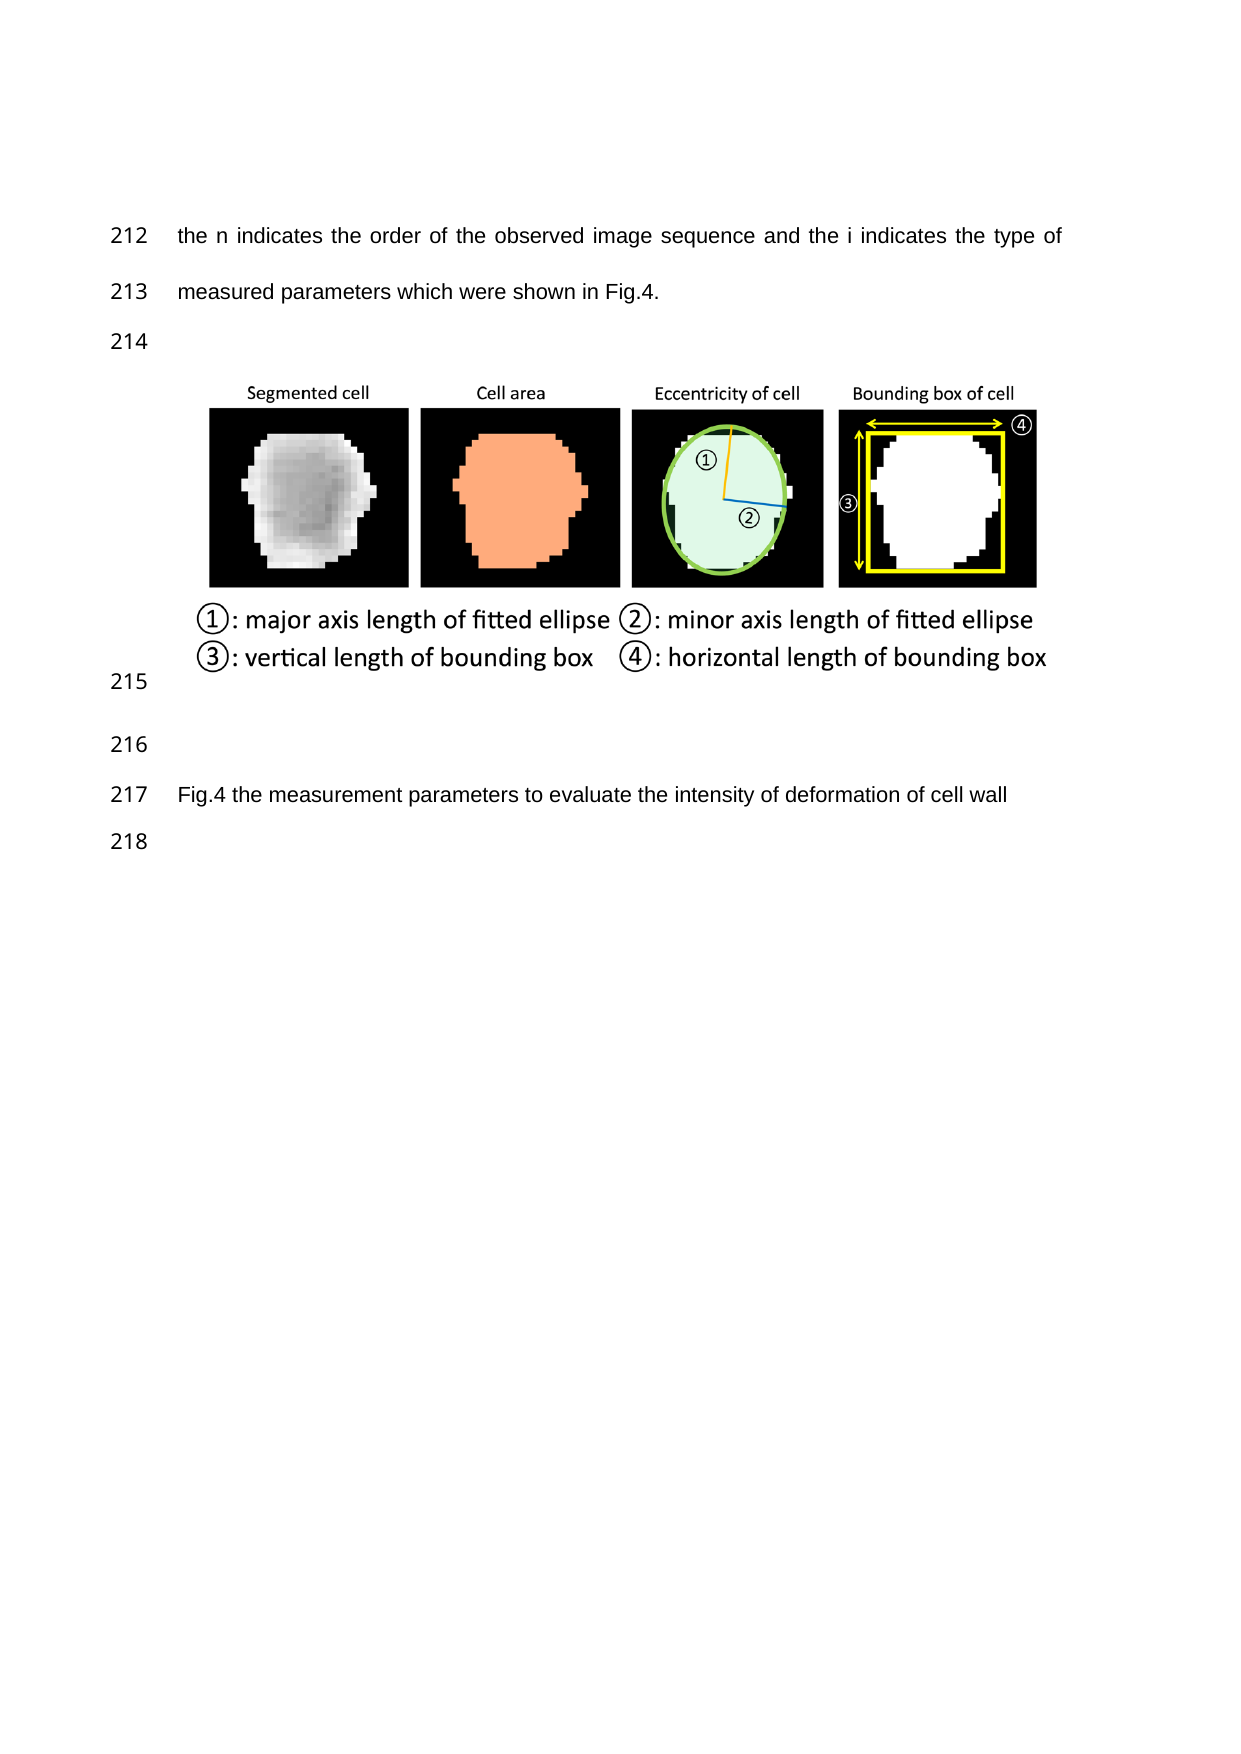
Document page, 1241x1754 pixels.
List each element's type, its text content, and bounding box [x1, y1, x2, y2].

text Fig.4 the measurement parameters to evaluate the intensity of deformation of cell wall [177, 776, 1063, 813]
text the n indicates the order of the observed image sequence and the i indicates the type of measured parameters which were shown in Fig.4. [177, 217, 1063, 311]
picture [177, 373, 1063, 690]
